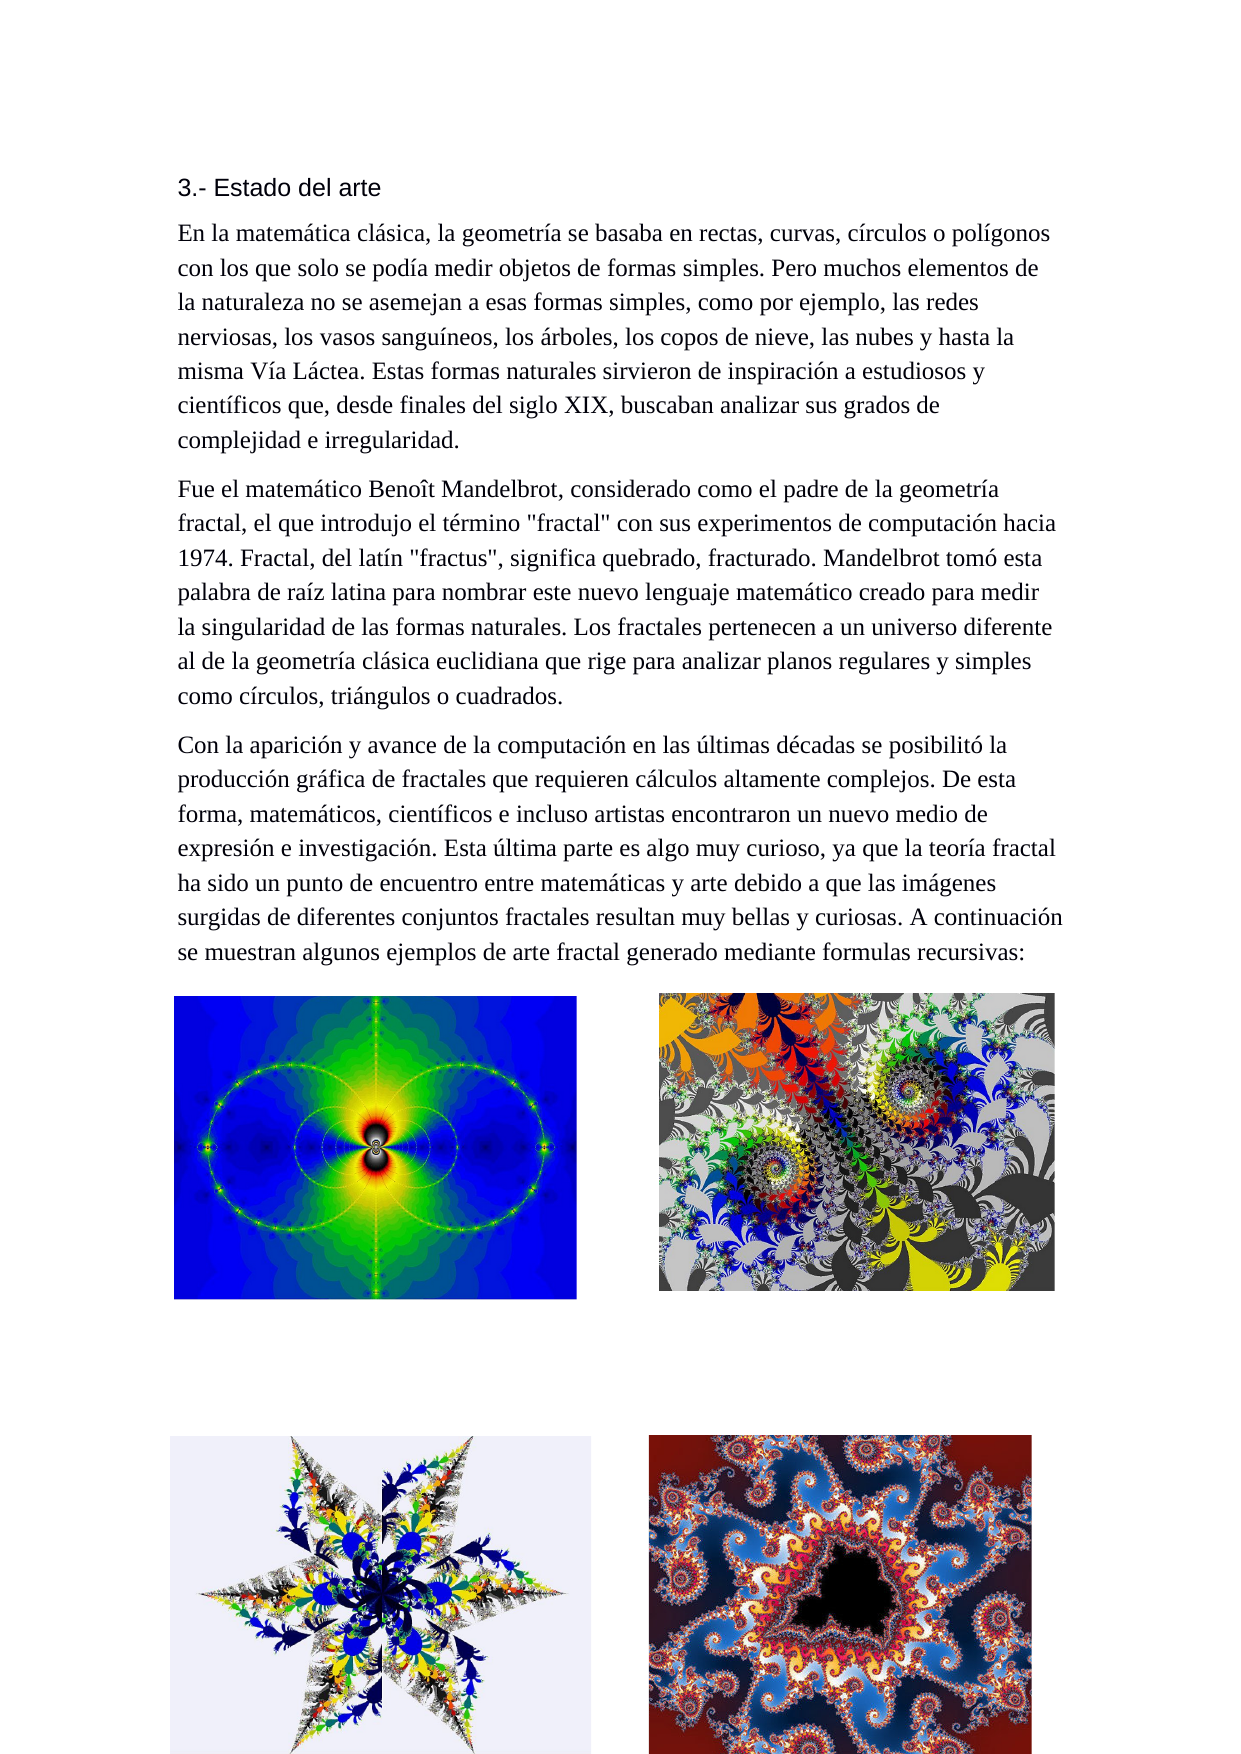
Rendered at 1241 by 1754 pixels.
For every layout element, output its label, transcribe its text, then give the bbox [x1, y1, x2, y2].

picture [648, 1435, 1032, 1754]
picture [659, 993, 1055, 1291]
text 3.- Estado del arte [177, 173, 1063, 201]
picture [170, 1436, 592, 1754]
text Con la aparición y avance de la computación en las últimas décadas se posibilitó la producción gráfica de fractales que requieren cálculos altamente complejos. De esta forma, matemáticos, científicos e incluso artistas encontraron un nuevo medio de expresión e investigación. Esta última parte es algo muy curioso, ya que la teoría fractal ha sido un punto de encuentro entre matemáticas y arte debido a que las imágenes surgidas de diferentes conjuntos fractales resultan muy bellas y curiosas. A continuación se muestran algunos ejemplos de arte fractal generado mediante formulas recursivas: [177, 730, 1063, 903]
text En la matemática clásica, la geometría se basaba en rectas, curvas, círculos o polígonos con los que solo se podía medir objetos de formas simples. Pero muchos elementos de la naturaleza no se asemejan a esas formas simples, como por ejemplo, las redes nerviosas, los vasos sanguíneos, los árboles, los copos de nieve, las nubes y hasta la misma Vía Láctea. Estas formas naturales sirvieron de inspiración a estudiosos y científicos que, desde finales del siglo XIX, buscaban analizar sus grados de complejidad e irregularidad. [177, 218, 1063, 454]
picture [174, 996, 577, 1300]
text Fue el matemático Benoît Mandelbrot, considerado como el padre de la geometría fractal, el que introdujo el término "fractal" con sus experimentos de computación hacia 1974. Fractal, del latín "fractus", significa quebrado, fracturado. Mandelbrot tomó esta palabra de raíz latina para nombrar este nuevo lenguaje matemático creado para medir la singularidad de las formas naturales. Los fractales pertenecen a un universo diferente al de la geometría clásica euclidiana que rige para analizar planos regulares y simples como círculos, triángulos o cuadrados. [177, 474, 1063, 710]
